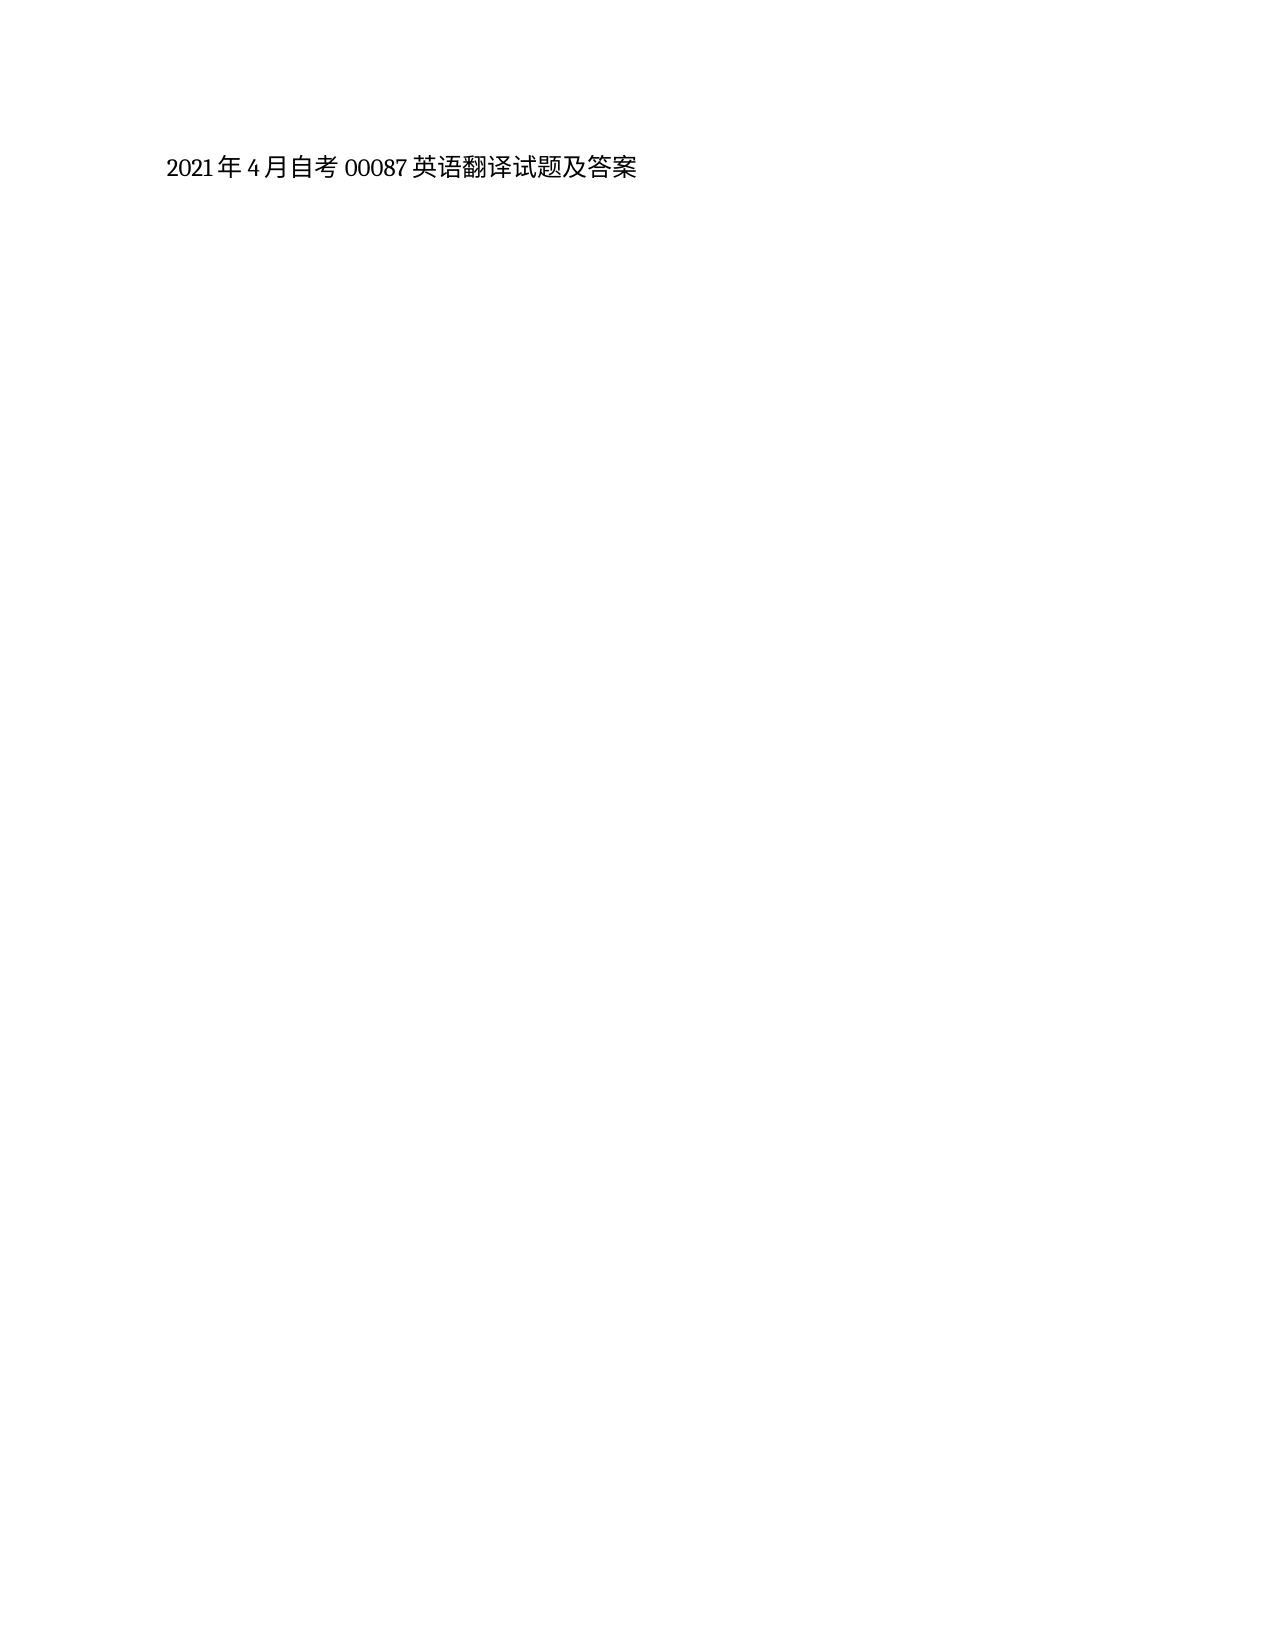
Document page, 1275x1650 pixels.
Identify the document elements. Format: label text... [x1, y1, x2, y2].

text 2021年4月自考00087英语翻译试题及答案 [150, 154, 1125, 182]
